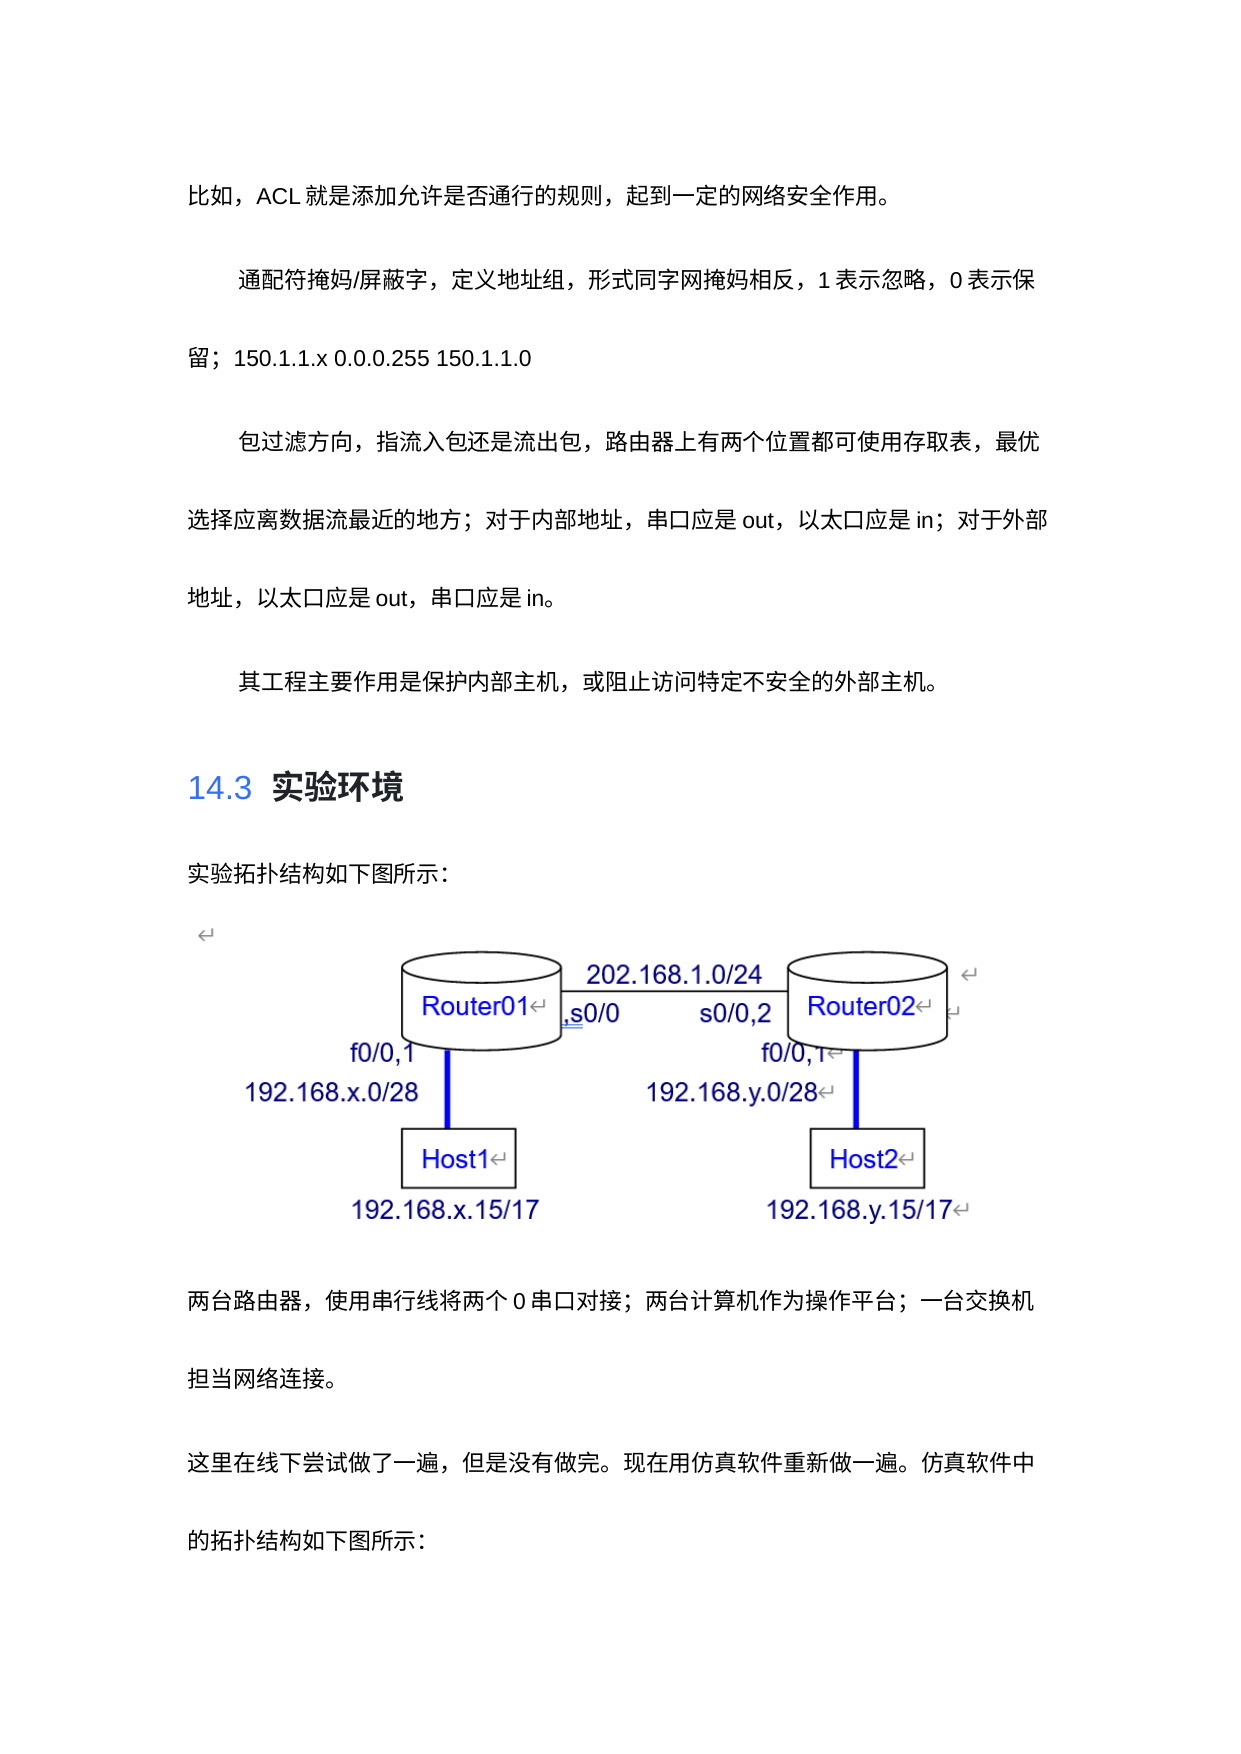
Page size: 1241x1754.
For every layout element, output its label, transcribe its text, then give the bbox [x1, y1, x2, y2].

text 这里在线下尝试做了一遍，但是没有做完。现在用仿真软件重新做一遍。仿真软件中的拓扑结构如下图所示： [187, 1429, 1053, 1572]
picture [187, 923, 1074, 1224]
text 通配符掩妈/屏蔽字，定义地址组，形式同字网掩妈相反，1表示忽略，0表示保留；150.1.1.x 0.0.0.255 150.1.1.0 [187, 246, 1053, 389]
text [187, 162, 1053, 227]
text 包过滤方向，指流入包还是流出包，路由器上有两个位置都可使用存取表，最优选择应离数据流最近的地方；对于内部地址，串口应是out，以太口应是in；对于外部地址，以太口应是out，串口应是in。 [187, 408, 1053, 629]
text 实验拓扑结构如下图所示： [187, 840, 1053, 905]
text 两台路由器，使用串行线将两个0串口对接；两台计算机作为操作平台；一台交换机担当网络连接。 [187, 1267, 1053, 1410]
text 其工程主要作用是保护内部主机，或阻止访问特定不安全的外部主机。 [187, 648, 1053, 713]
text 14.3 实验环境 [187, 753, 1053, 818]
